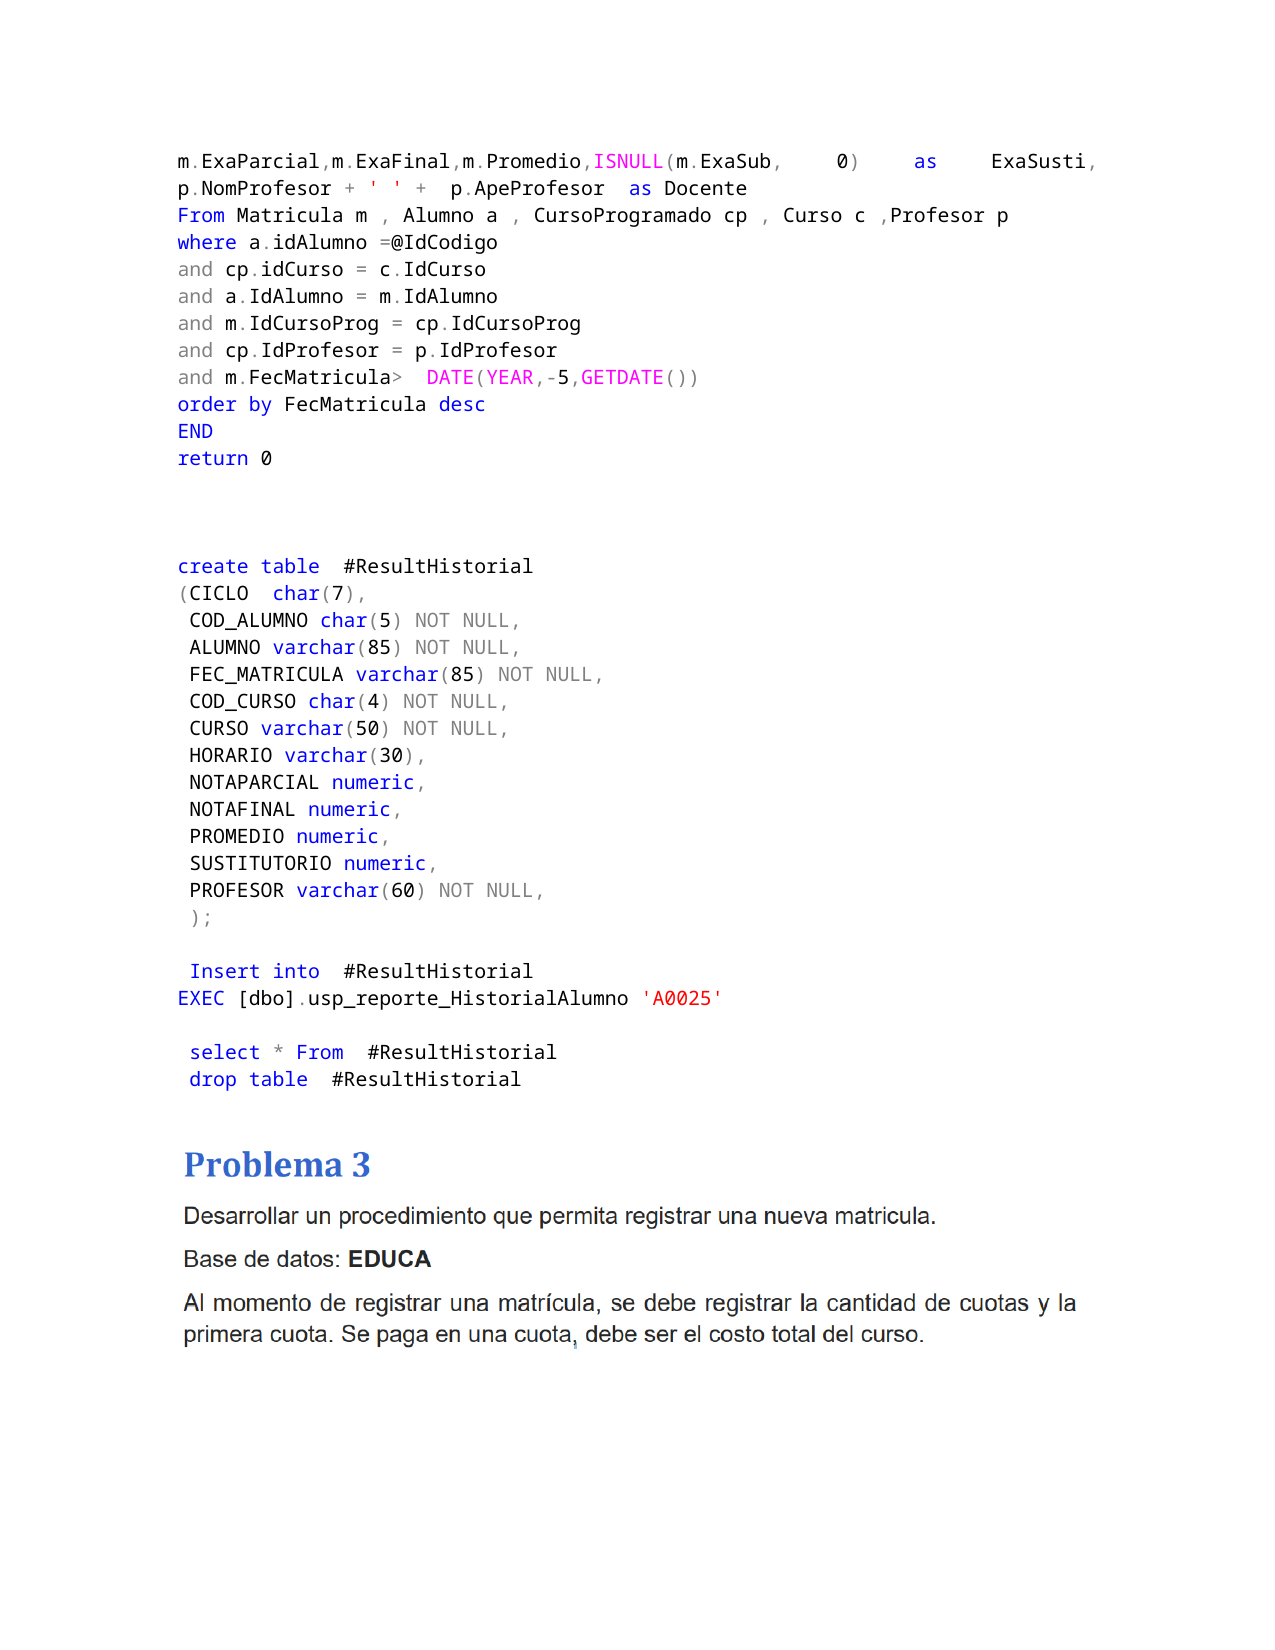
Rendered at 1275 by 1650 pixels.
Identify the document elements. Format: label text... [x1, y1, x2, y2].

text and cp.IdProfesor = p.IdProfesor [177, 336, 1098, 363]
text create table #ResultHistorial [177, 552, 1098, 579]
text where a.idAlumno =@IdCodigo [177, 228, 1098, 256]
text END [177, 417, 1098, 444]
text and m.FecMatricula> DATE(YEAR,-5,GETDATE()) [177, 363, 1098, 390]
text drop table #ResultHistorial [177, 1065, 1098, 1092]
text NOTAPARCIAL numeric, [177, 768, 1098, 795]
text return 0 [177, 444, 1098, 471]
text and a.IdAlumno = m.IdAlumno [177, 282, 1098, 309]
text and cp.idCurso = c.IdCurso [177, 256, 1098, 282]
text (CICLO char(7), [177, 579, 1098, 606]
text FEC_MATRICULA varchar(85) NOT NULL, [177, 660, 1098, 687]
text PROMEDIO numeric, [177, 822, 1098, 849]
text EXEC [dbo].usp_reporte_HistorialAlumno 'A0025' [177, 984, 1098, 1011]
text From Matricula m , Alumno a , CursoProgramado cp , Curso c ,Profesor p [177, 202, 1098, 228]
text ALUMNO varchar(85) NOT NULL, [177, 633, 1098, 660]
text HORARIO varchar(30), [177, 741, 1098, 768]
text select * From #ResultHistorial [177, 1038, 1098, 1065]
text m.ExaParcial,m.ExaFinal,m.Promedio,ISNULL(m.ExaSub, 0) as ExaSusti, p.NomProfesor + ' ' + p.ApeProfesor as Docente [177, 148, 1098, 202]
text COD_ALUMNO char(5) NOT NULL, [177, 606, 1098, 633]
text ); [177, 903, 1098, 930]
text and m.IdCursoProg = cp.IdCursoProg [177, 309, 1098, 336]
text CURSO varchar(50) NOT NULL, [177, 714, 1098, 741]
picture [177, 1139, 1098, 1370]
text NOTAFINAL numeric, [177, 795, 1098, 822]
text Insert into #ResultHistorial [177, 957, 1098, 984]
text COD_CURSO char(4) NOT NULL, [177, 687, 1098, 714]
text order by FecMatricula desc [177, 390, 1098, 417]
text PROFESOR varchar(60) NOT NULL, [177, 876, 1098, 903]
text SUSTITUTORIO numeric, [177, 849, 1098, 876]
